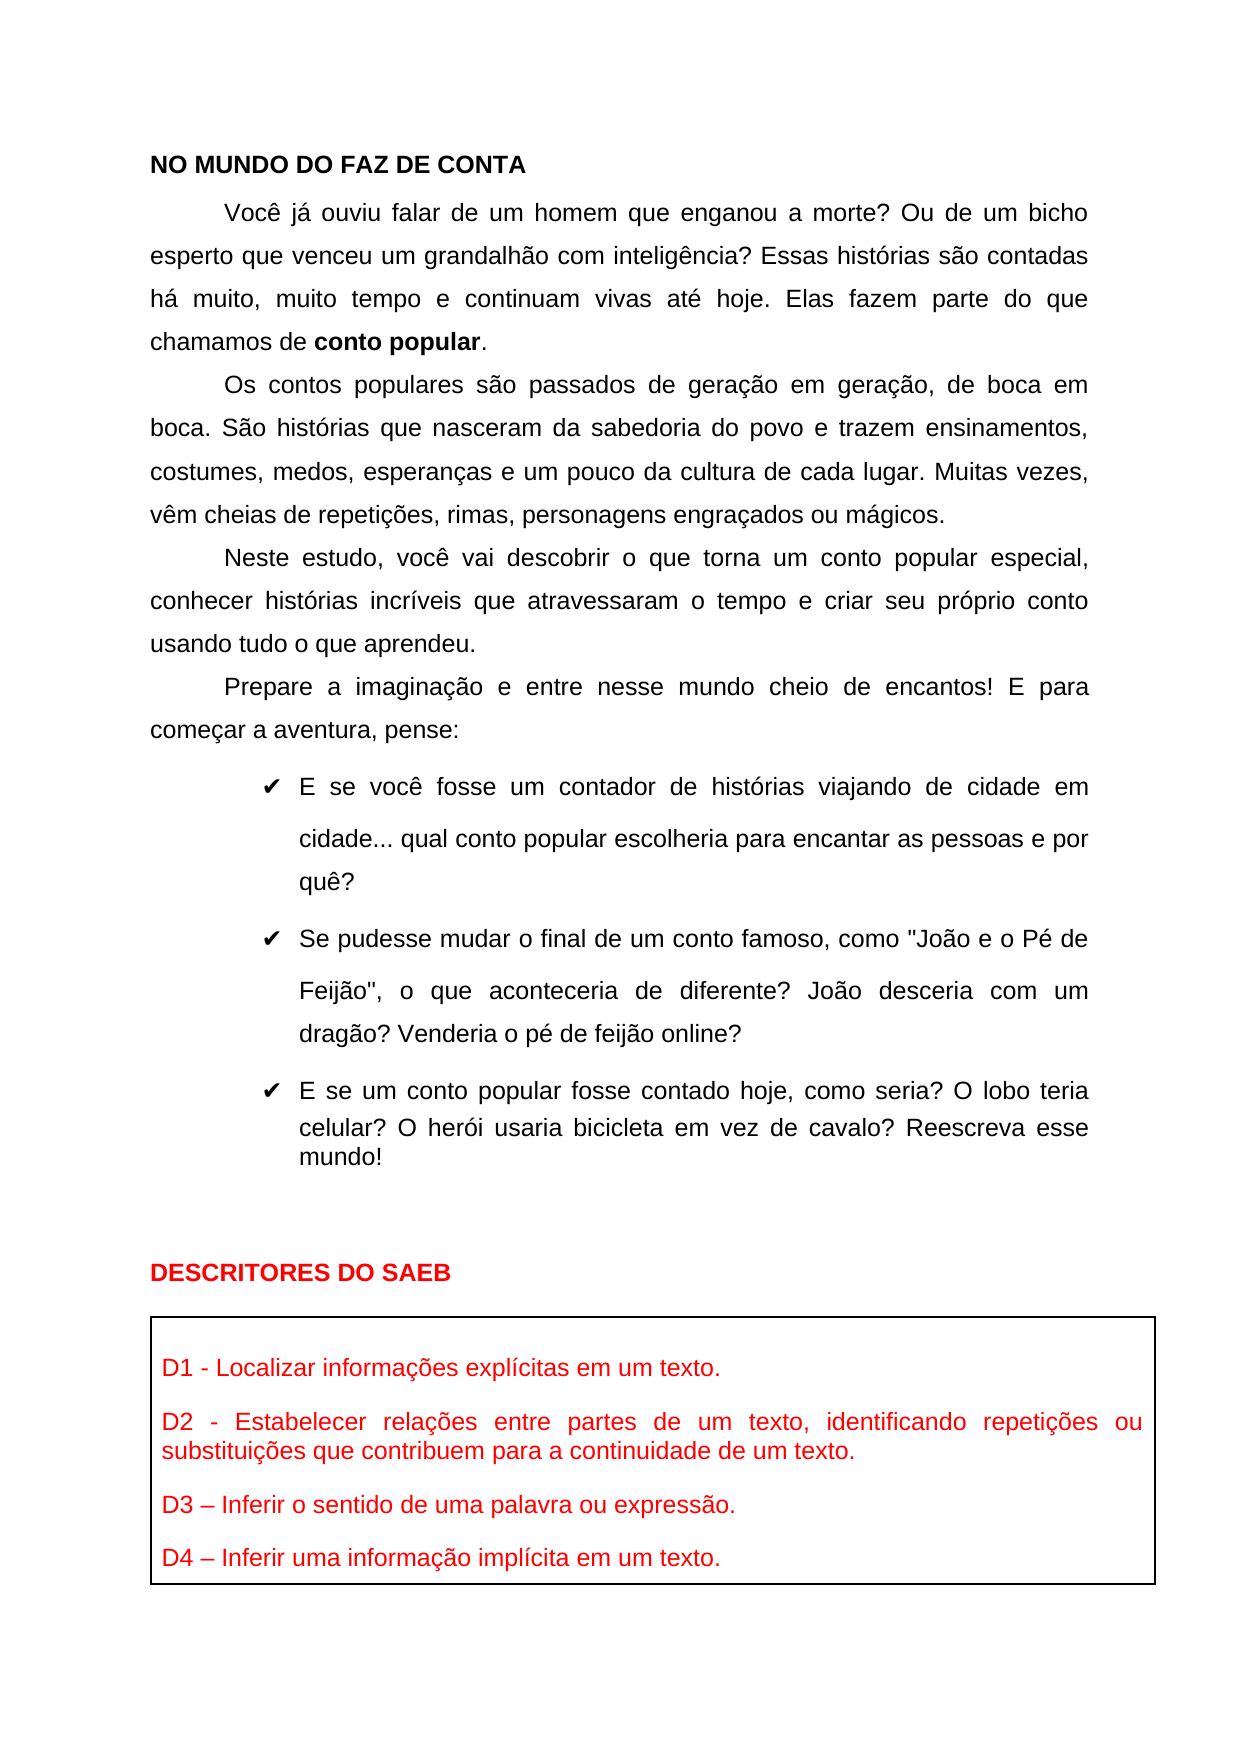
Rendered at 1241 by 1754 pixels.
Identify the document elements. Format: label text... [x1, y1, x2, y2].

text Você já ouviu falar de um homem que enganou a morte? Ou de um bicho esperto que venceu um grandalhão com inteligência? Essas histórias são contadas há muito, muito tempo e continuam vivas até hoje. Elas fazem parte do que chamamos de conto popular. [150, 198, 1090, 356]
text DESCRITORES DO SAEB [150, 1258, 1090, 1287]
list Se pudesse mudar o final de um conto famoso, como "João e o Pé de Feijão", o que aconteceria de diferente? João desceria com um dragão? Venderia o pé de feijão online? [261, 910, 1090, 1048]
text Os contos populares são passados de geração em geração, de boca em boca. São histórias que nasceram da sabedoria do povo e trazem ensinamentos, costumes, medos, esperanças e um pouco da cultura de cada lugar. Muitas vezes, vêm cheias de repetições, rimas, personagens engraçados ou mágicos. [150, 370, 1090, 528]
text NO MUNDO DO FAZ DE CONTA [150, 150, 1090, 179]
list E se você fosse um contador de histórias viajando de cidade em cidade... qual conto popular escolheria para encantar as pessoas e por quê? [261, 758, 1090, 896]
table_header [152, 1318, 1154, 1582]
text Neste estudo, você vai descobrir o que torna um conto popular especial, conhecer histórias incríveis que atravessaram o tempo e criar seu próprio conto usando tudo o que aprendeu. [150, 543, 1090, 658]
list E se um conto popular fosse contado hoje, como seria? O lobo teria celular? O herói usaria bicicleta em vez de cavalo? Reescreva esse mundo! [261, 1062, 1090, 1171]
text Prepare a imaginação e entre nesse mundo cheio de encantos! E para começar a aventura, pense: [150, 672, 1090, 744]
